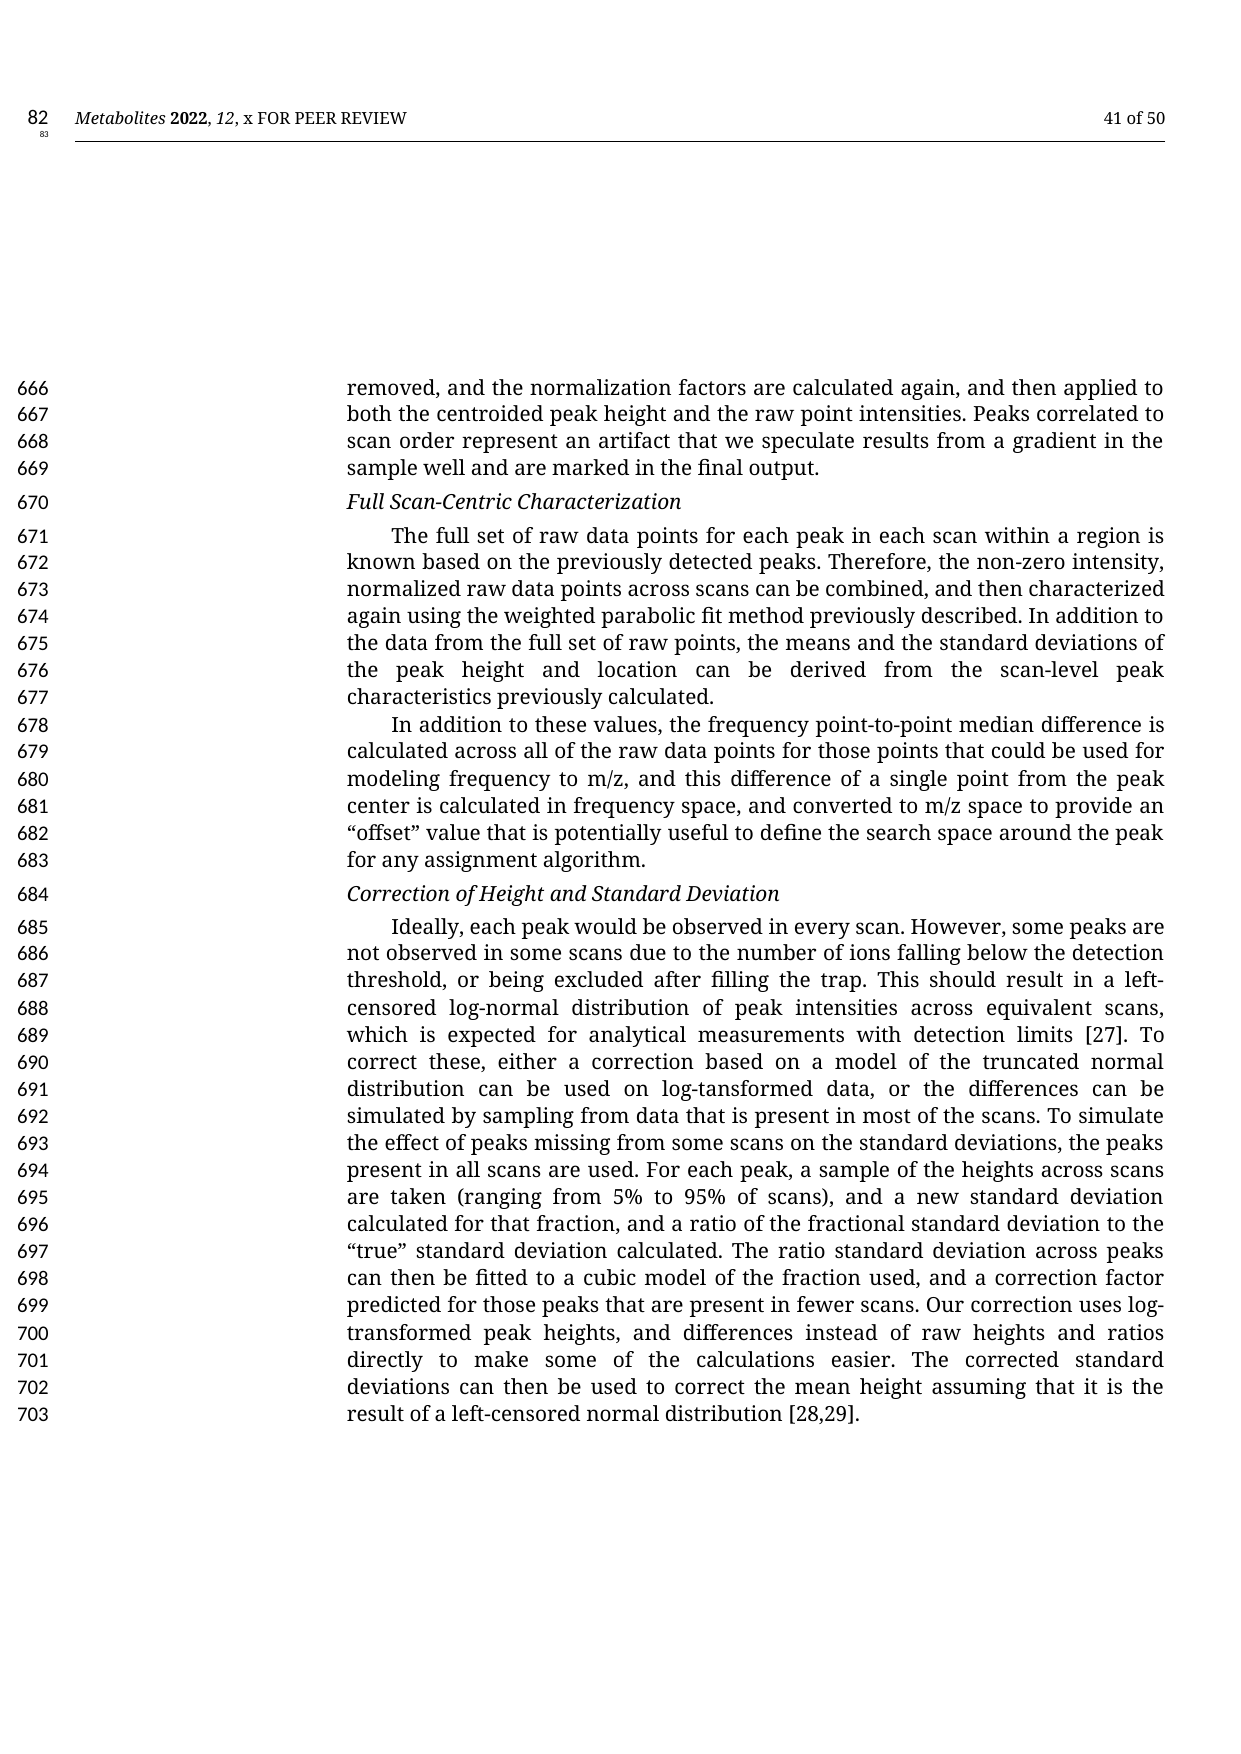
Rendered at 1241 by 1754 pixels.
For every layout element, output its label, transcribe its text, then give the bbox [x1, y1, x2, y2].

subtitle Full Scan-Centric Characterization [347, 488, 1165, 515]
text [347, 374, 1165, 482]
text The full set of raw data points for each peak in each scan within a region is known based on the previously detected peaks. Therefore, the non-zero intensity, normalized raw data points across scans can be combined, and then characterized again using the weighted parabolic fit method previously described. In addition to the data from the full set of raw points, the means and the standard deviations of the peak height and location can be derived from the scan-level peak characteristics previously calculated. [347, 521, 1165, 711]
subtitle Correction of Height and Standard Deviation [347, 879, 1165, 907]
text In addition to these values, the frequency point-to-point median difference is calculated across all of the raw data points for those points that could be used for modeling frequency to m/z, and this difference of a single point from the peak center is calculated in frequency space, and converted to m/z space to provide an “offset” value that is potentially useful to define the search space around the peak for any assignment algorithm. [347, 711, 1165, 873]
text Ideally, each peak would be observed in every scan. However, some peaks are not observed in some scans due to the number of ions falling below the detection threshold, or being excluded after filling the trap. This should result in a left-censored log-normal distribution of peak intensities across equivalent scans, which is expected for analytical measurements with detection limits [27]. To correct these, either a correction based on a model of the truncated normal distribution can be used on log-tansformed data, or the differences can be simulated by sampling from data that is present in most of the scans. To simulate the effect of peaks missing from some scans on the standard deviations, the peaks present in all scans are used. For each peak, a sample of the heights across scans are taken (ranging from 5% to 95% of scans), and a new standard deviation calculated for that fraction, and a ratio of the fractional standard deviation to the “true” standard deviation calculated. The ratio standard deviation across peaks can then be fitted to a cubic model of the fraction used, and a correction factor predicted for those peaks that are present in fewer scans. Our correction uses log-transformed peak heights, and differences instead of raw heights and ratios directly to make some of the calculations easier. The corrected standard deviations can then be used to correct the mean height assuming that it is the result of a left-censored normal distribution [28,29]. [347, 913, 1165, 1427]
